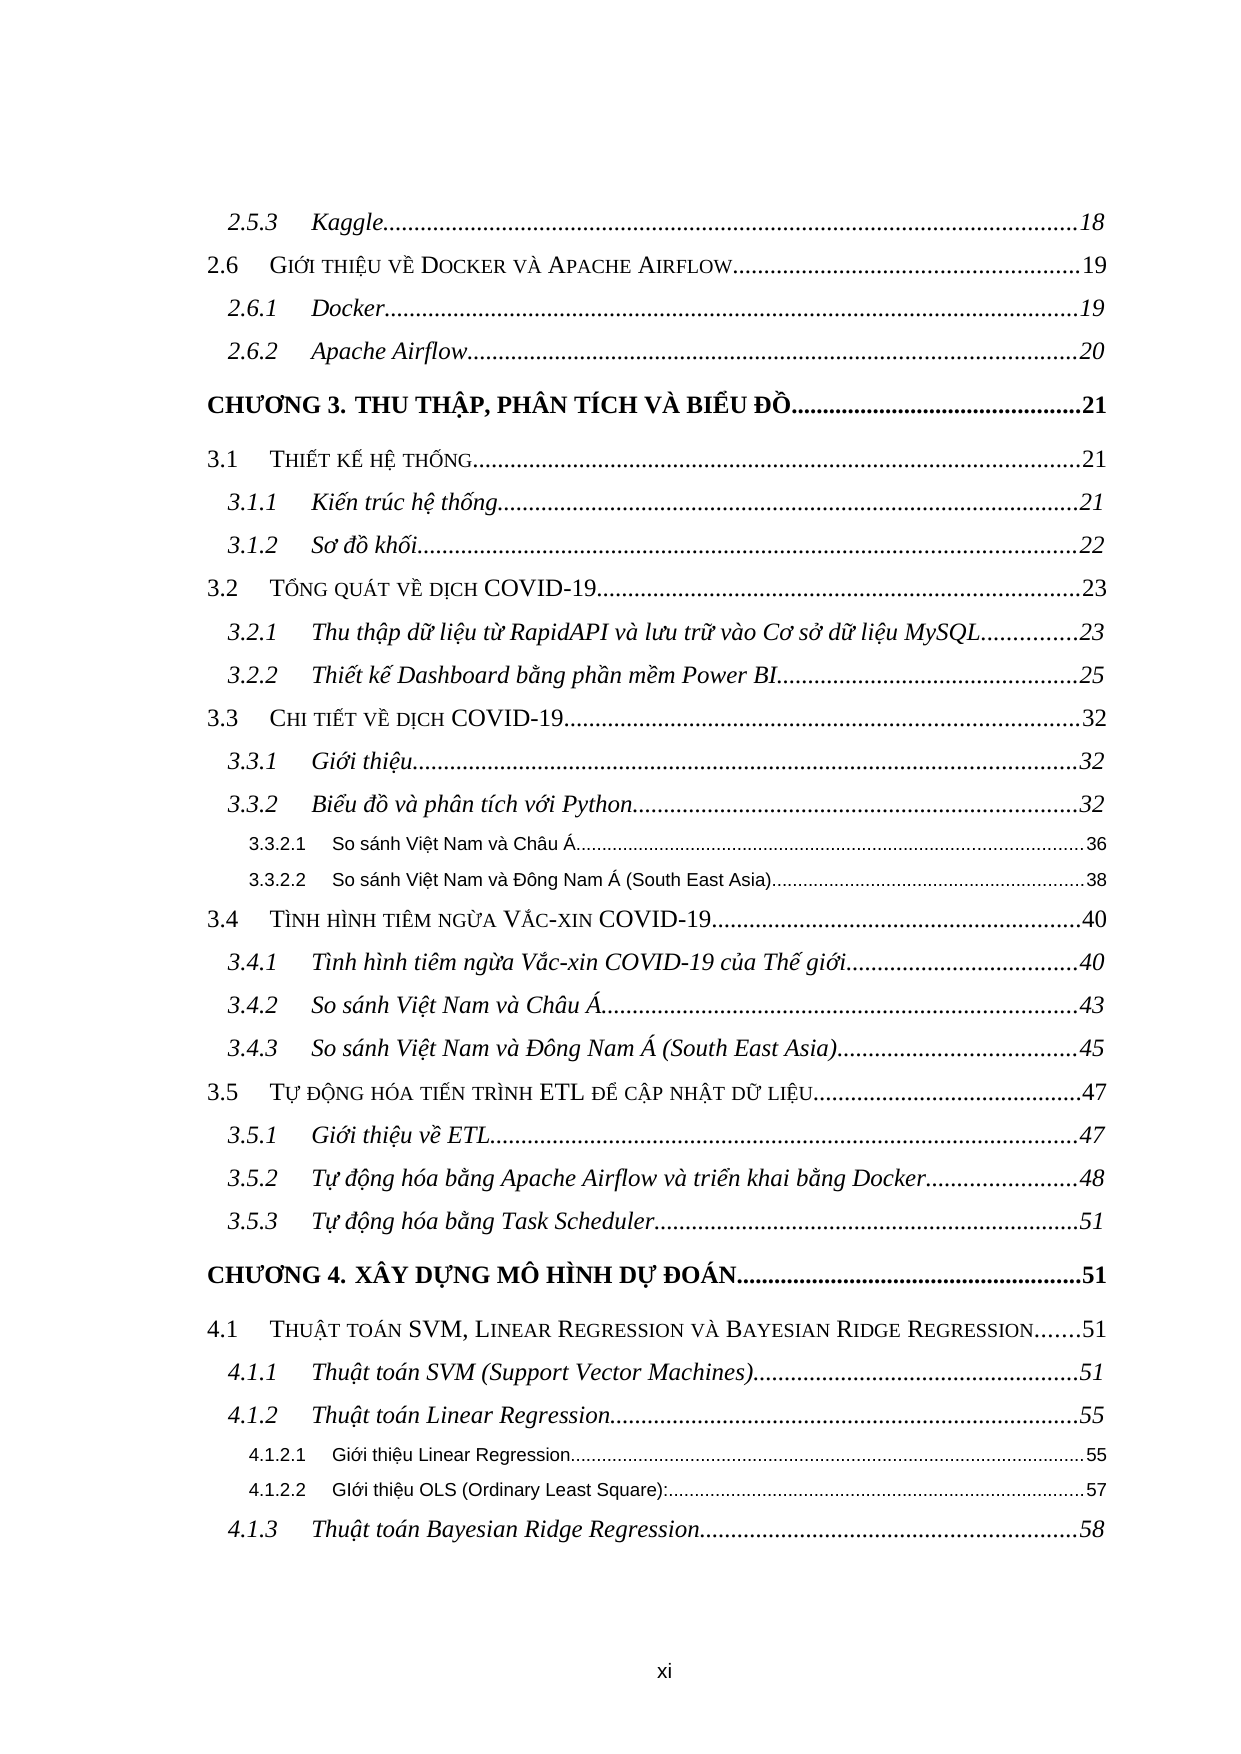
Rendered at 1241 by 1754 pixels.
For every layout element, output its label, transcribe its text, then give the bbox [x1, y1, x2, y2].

text 2.6 Giới thiệu về Docker và Apache Airflow 19 [207, 250, 1122, 279]
text 3.5.3 Tự động hóa bằng Task Scheduler 51 [228, 1206, 1122, 1235]
text 3.4.1 Tình hình tiêm ngừa Vắc-xin COVID-19 của Thế giới 40 [228, 947, 1122, 976]
text 3.5.2 Tự động hóa bằng Apache Airflow và triển khai bằng Docker 48 [228, 1163, 1122, 1192]
text 2.6.2 Apache Airflow 20 [228, 336, 1122, 365]
text 3.5 Tự động hóa tiến trình ETL để cập nhật dữ liệu 47 [207, 1077, 1122, 1106]
text CHƯƠNG 3. THU THẬP, PHÂN TÍCH VÀ BIỂU ĐỒ 21 [207, 390, 1122, 419]
text 2.6.1 Docker 19 [228, 293, 1122, 322]
text 3.3.1 Giới thiệu 32 [228, 746, 1122, 775]
text 4.1.3 Thuật toán Bayesian Ridge Regression 58 [228, 1514, 1122, 1543]
text 3.4.2 So sánh Việt Nam và Châu Á 43 [228, 990, 1122, 1019]
text 4.1.2.2 GIới thiệu OLS (Ordinary Least Square): 57 [248, 1479, 1122, 1501]
text 3.1.2 Sơ đồ khối 22 [228, 530, 1122, 559]
text 3.5.1 Giới thiệu về ETL 47 [228, 1120, 1122, 1149]
text 4.1.1 Thuật toán SVM (Support Vector Machines) 51 [228, 1357, 1122, 1386]
text 4.1.2.1 Giới thiệu Linear Regression 55 [248, 1443, 1122, 1465]
text 3.2.2 Thiết kế Dashboard bằng phần mềm Power BI 25 [228, 660, 1122, 689]
text 3.1 Thiết kế hệ thống 21 [207, 444, 1122, 472]
text 3.2 Tổng quát về dịch COVID-19 23 [207, 573, 1122, 602]
text 3.1.1 Kiến trúc hệ thống 21 [228, 487, 1122, 516]
text 4.1.2 Thuật toán Linear Regression 55 [228, 1400, 1122, 1429]
text 3.2.1 Thu thập dữ liệu từ RapidAPI và lưu trữ vào Cơ sở dữ liệu MySQL 23 [228, 617, 1122, 645]
text 2.5.3 Kaggle 18 [228, 207, 1122, 236]
text 3.4.3 So sánh Việt Nam và Đông Nam Á (South East Asia) 45 [228, 1033, 1122, 1062]
text 3.3 Chi tiết về dịch COVID-19 32 [207, 703, 1122, 732]
text 3.3.2.2 So sánh Việt Nam và Đông Nam Á (South East Asia) 38 [248, 868, 1122, 890]
text 3.3.2.1 So sánh Việt Nam và Châu Á 36 [248, 833, 1122, 854]
text CHƯƠNG 4. XÂY DỰNG MÔ HÌNH DỰ ĐOÁN 51 [207, 1260, 1122, 1289]
text 3.4 Tình hình tiêm ngừa Vắc-xin COVID-19 40 [207, 904, 1122, 933]
text 4.1 Thuật toán SVM, Linear Regression và Bayesian Ridge Regression 51 [207, 1314, 1122, 1342]
text 3.3.2 Biểu đồ và phân tích với Python 32 [228, 789, 1122, 818]
